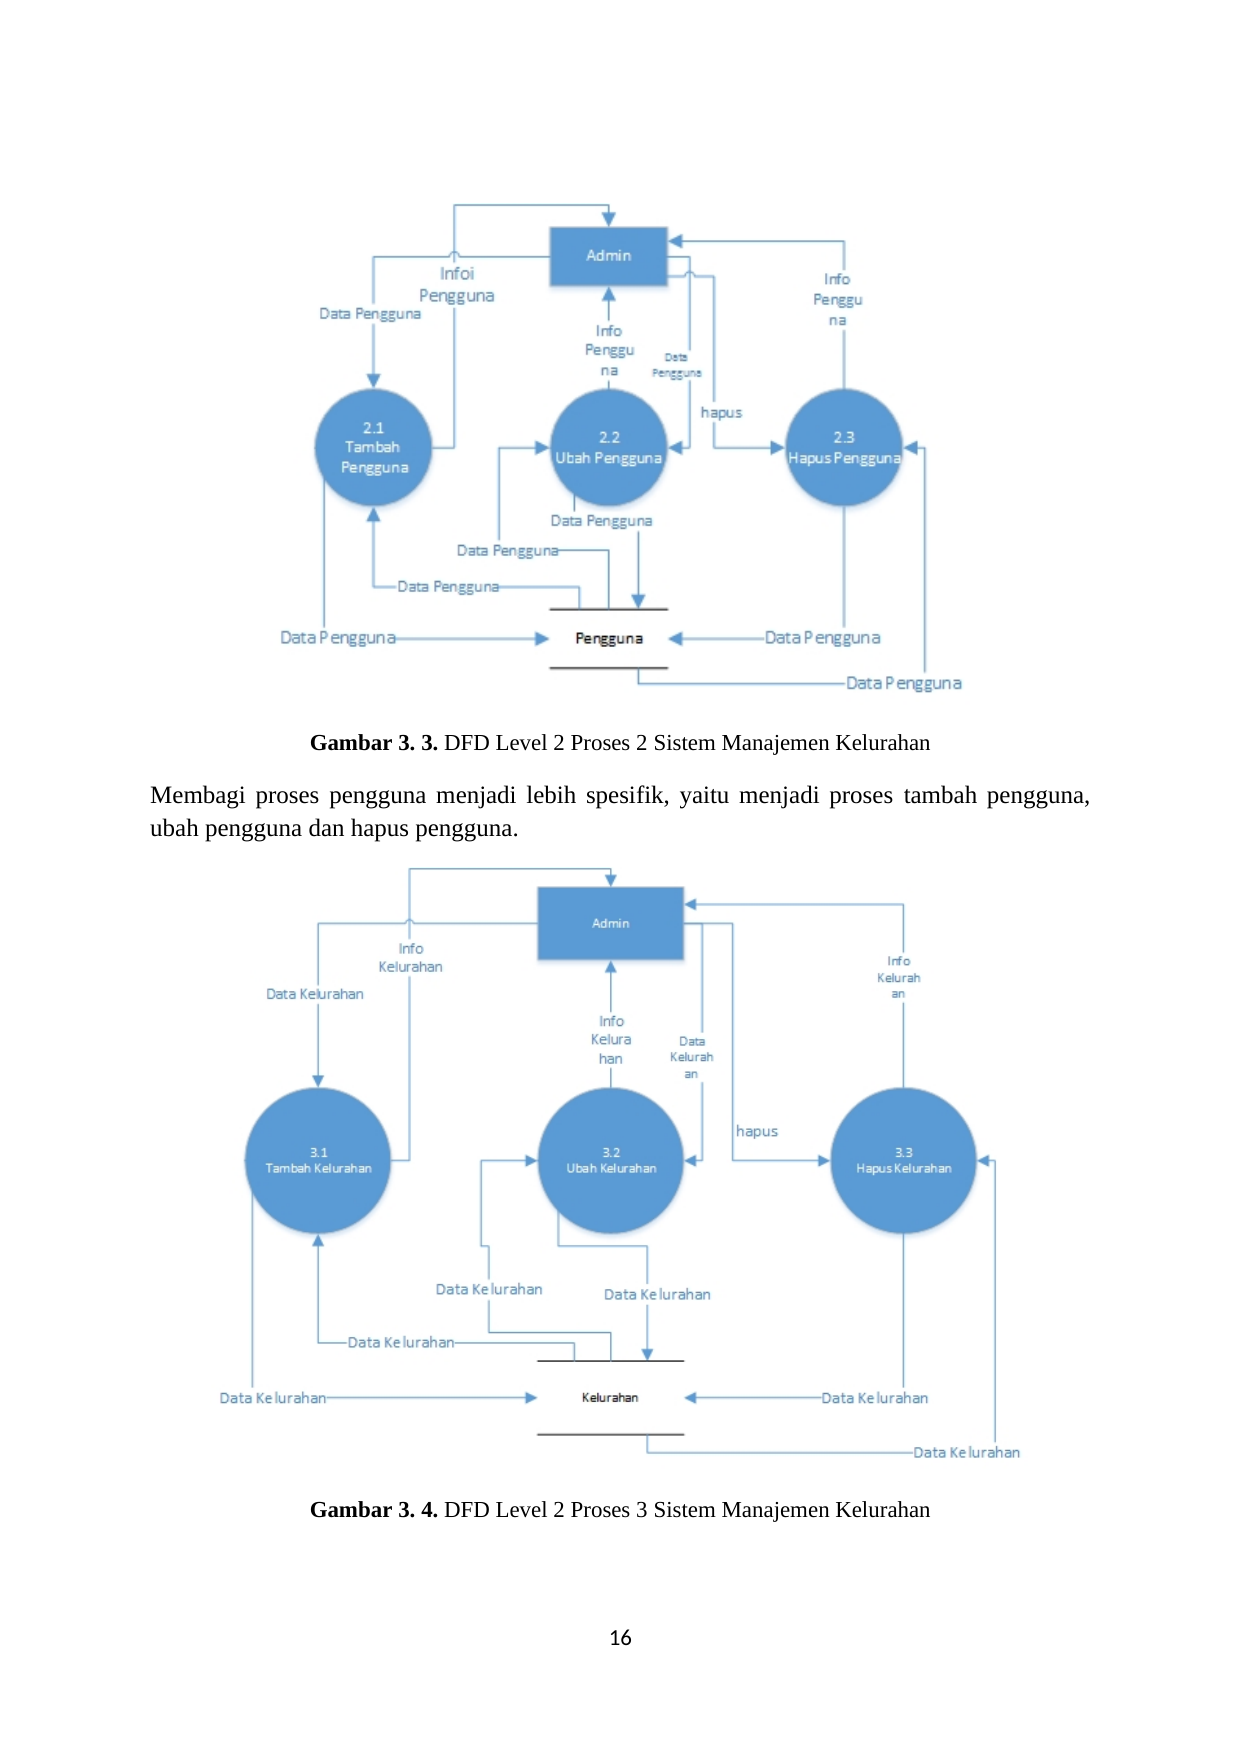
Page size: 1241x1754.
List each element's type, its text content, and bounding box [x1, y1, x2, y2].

picture [269, 203, 971, 705]
picture [209, 867, 1031, 1472]
text Gambar 3. 3. DFD Level 2 Proses 2 Sistem Manajemen Kelurahan [150, 729, 1090, 756]
text Gambar 3. 4. DFD Level 2 Proses 3 Sistem Manajemen Kelurahan [150, 1496, 1090, 1522]
text Membagi proses pengguna menjadi lebih spesifik, yaitu menjadi proses tambah pengguna, ubah pengguna dan hapus pengguna. [150, 780, 1090, 842]
